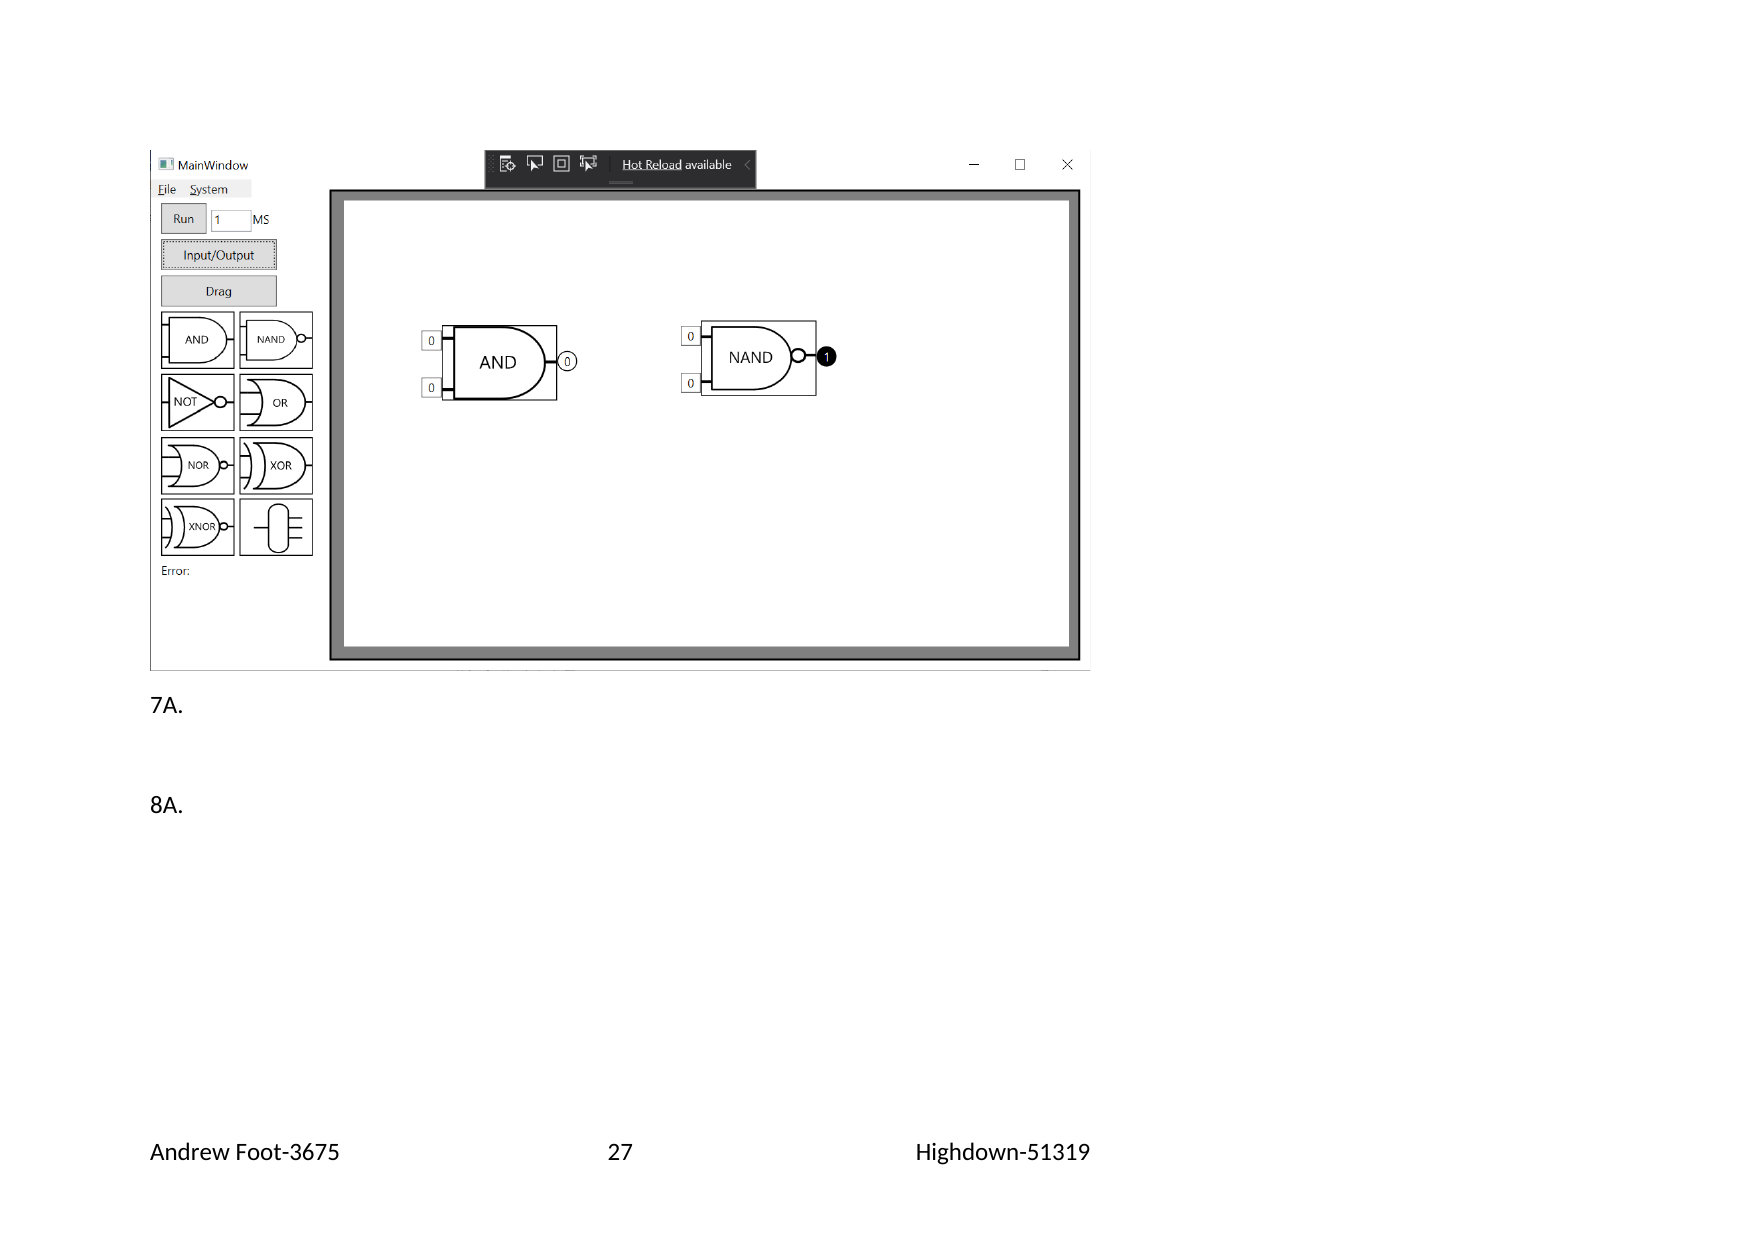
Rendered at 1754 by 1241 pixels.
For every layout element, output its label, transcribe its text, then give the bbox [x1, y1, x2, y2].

picture [150, 150, 1091, 671]
text 7A. [150, 690, 1604, 720]
text 8A. [150, 789, 1604, 819]
